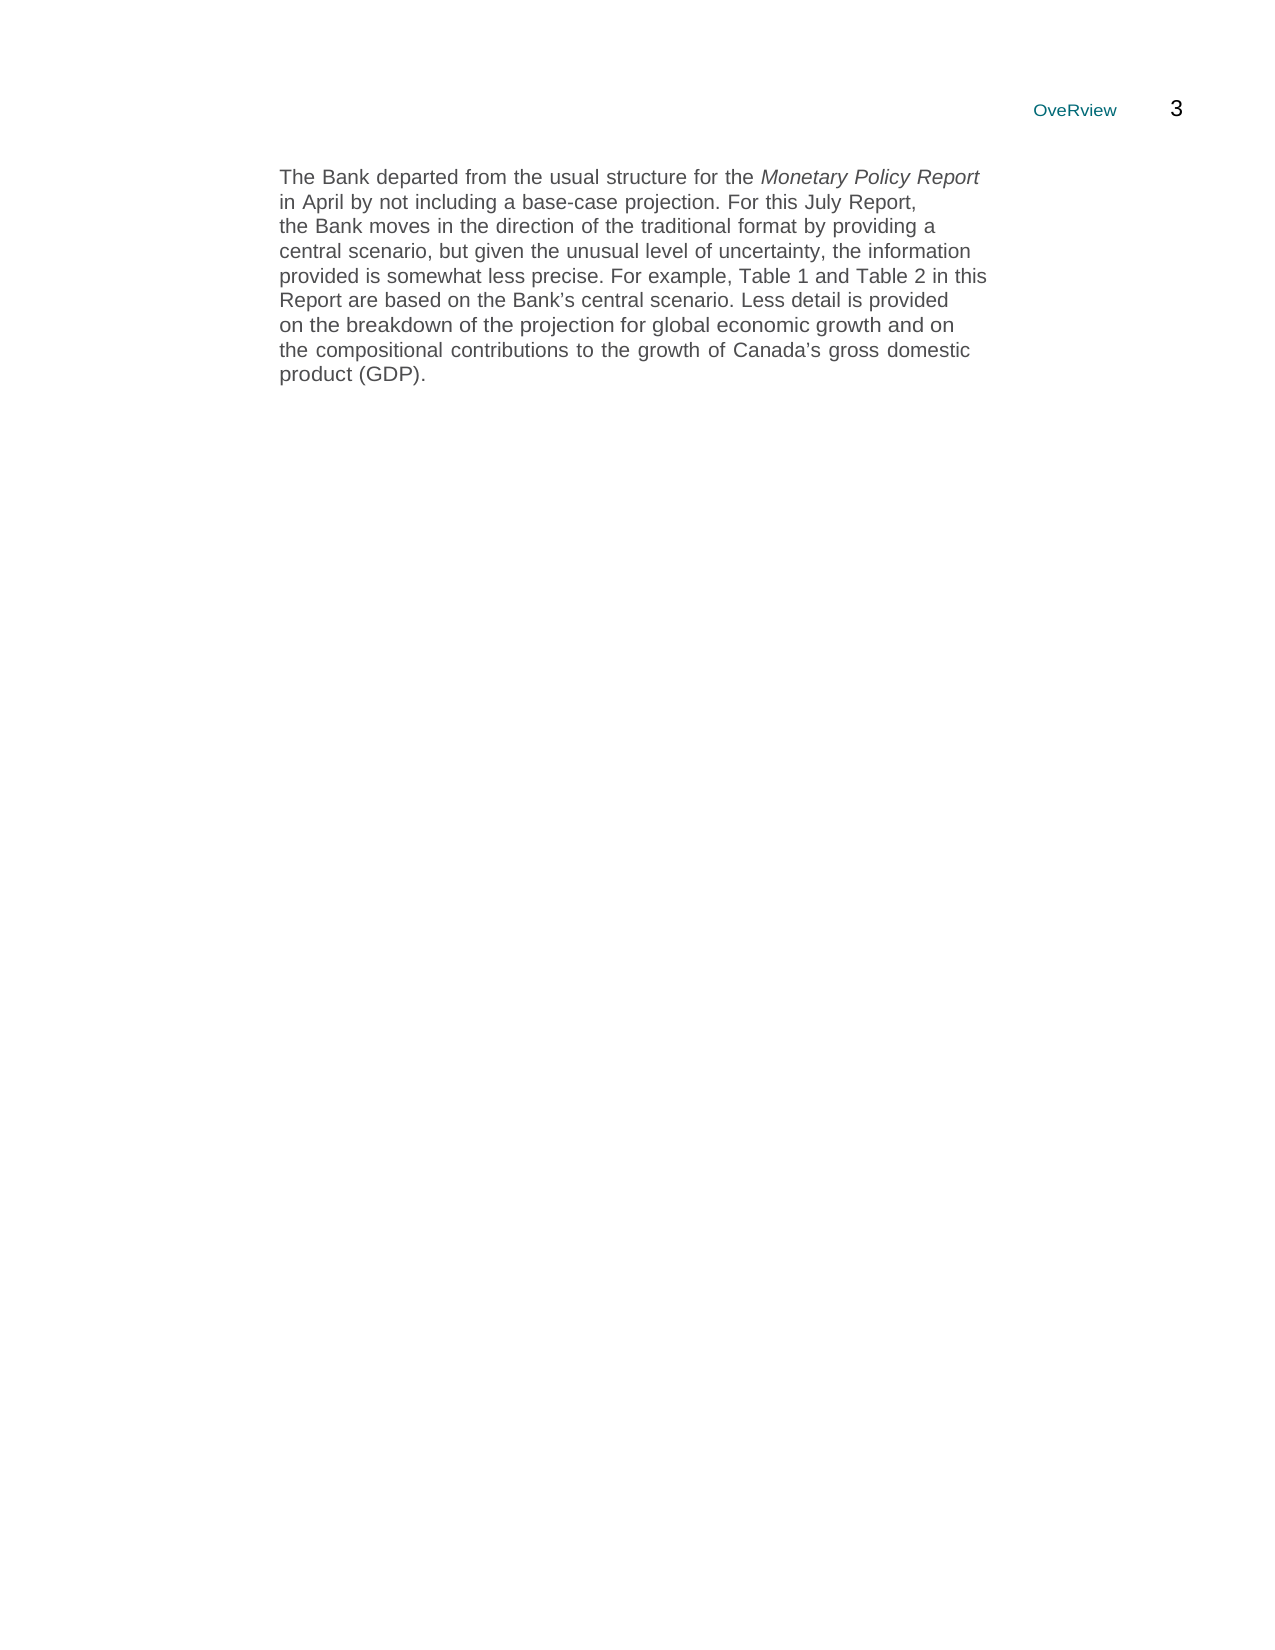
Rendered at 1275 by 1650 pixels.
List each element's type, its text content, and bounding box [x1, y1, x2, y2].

text on the breakdown of the projection for global economic growth and on the compositional contributions to the growth of Canada’s gross domestic product (GDP). [279, 313, 979, 386]
text in April by not including a base-case projection. For this July Report, the Bank moves in the direction of the traditional format by providing a [279, 190, 943, 238]
text The Bank departed from the usual structure for the Monetary Policy Report [279, 165, 1204, 189]
text central scenario, but given the unusual level of uncertainty, the information provided is somewhat less precise. For example, Table 1 and Table 2 in this Report are based on the Bank’s central scenario. Less detail is provided [279, 239, 996, 312]
